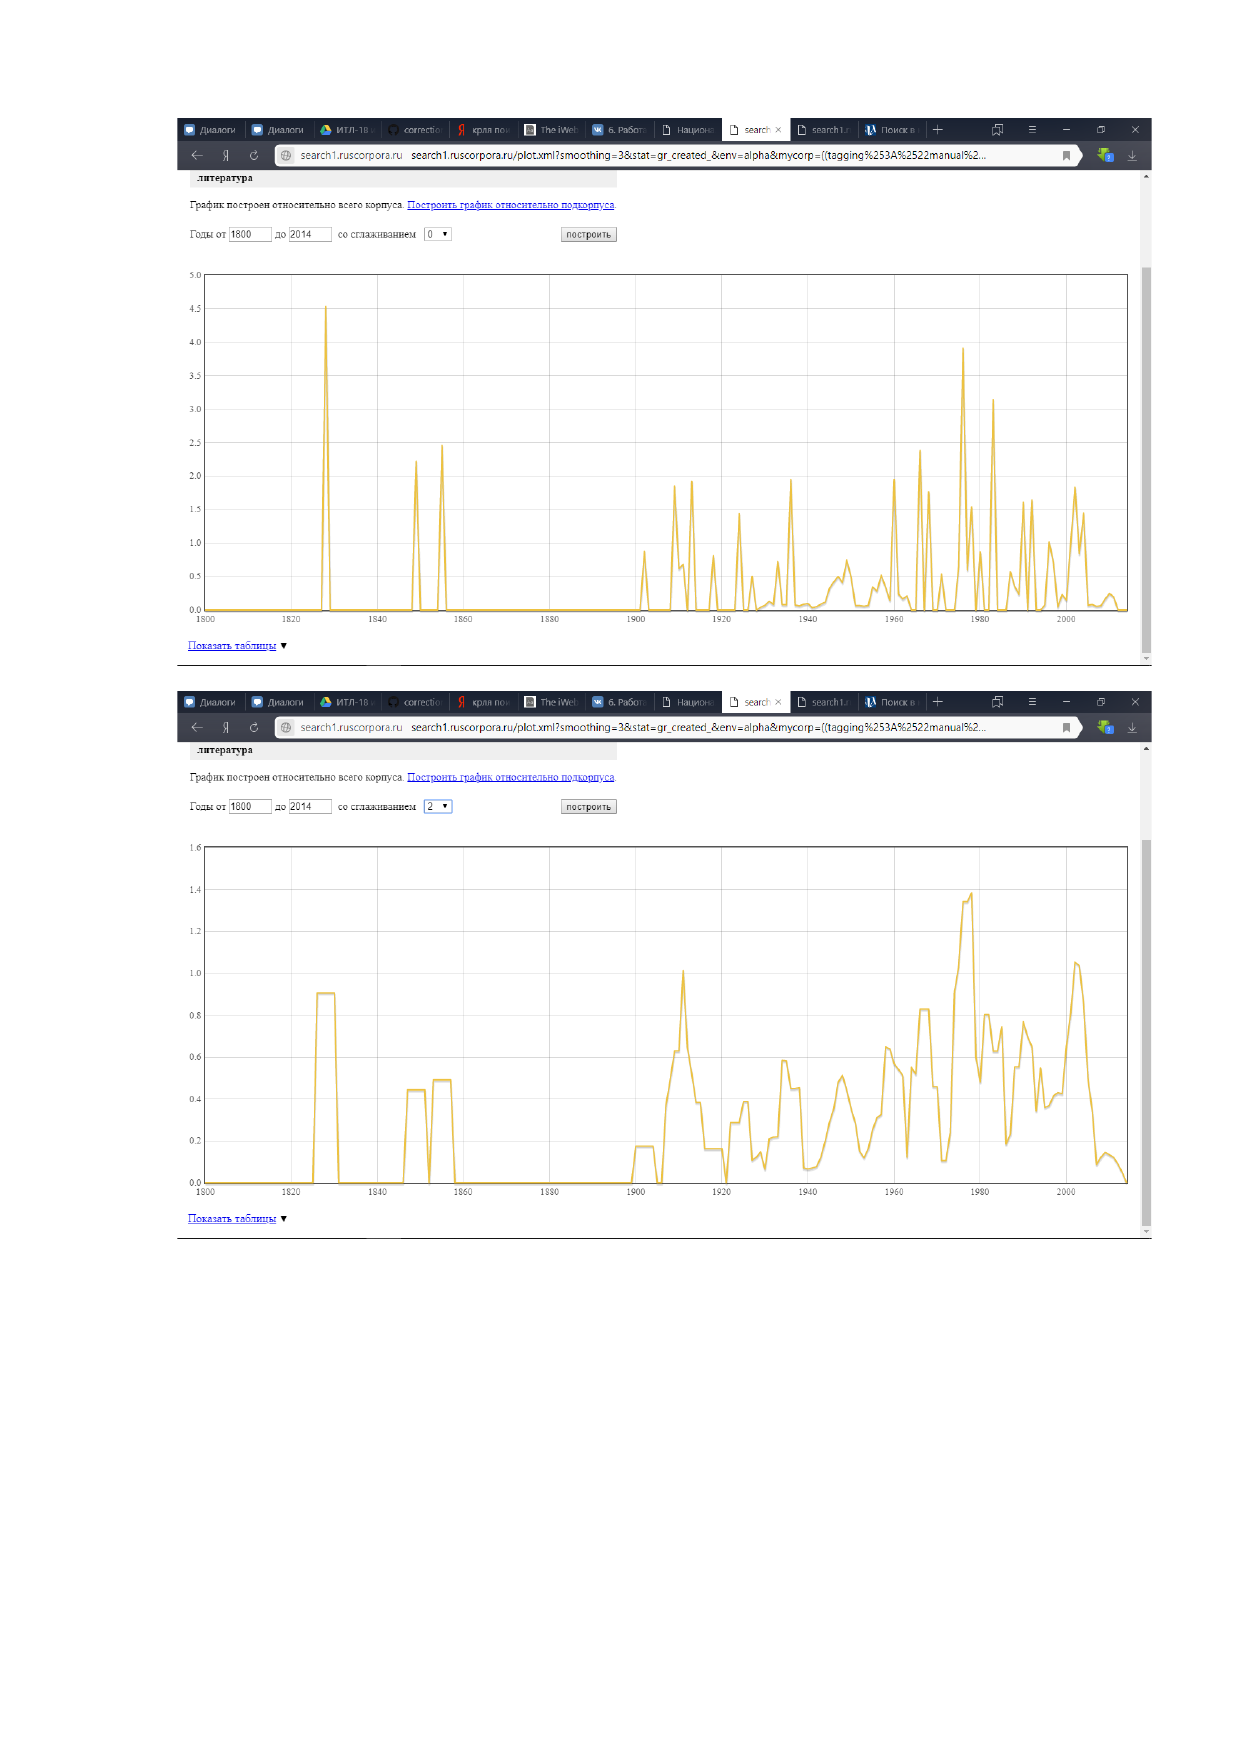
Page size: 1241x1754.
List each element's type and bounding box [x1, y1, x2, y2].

picture [177, 691, 1152, 1239]
picture [177, 118, 1152, 666]
